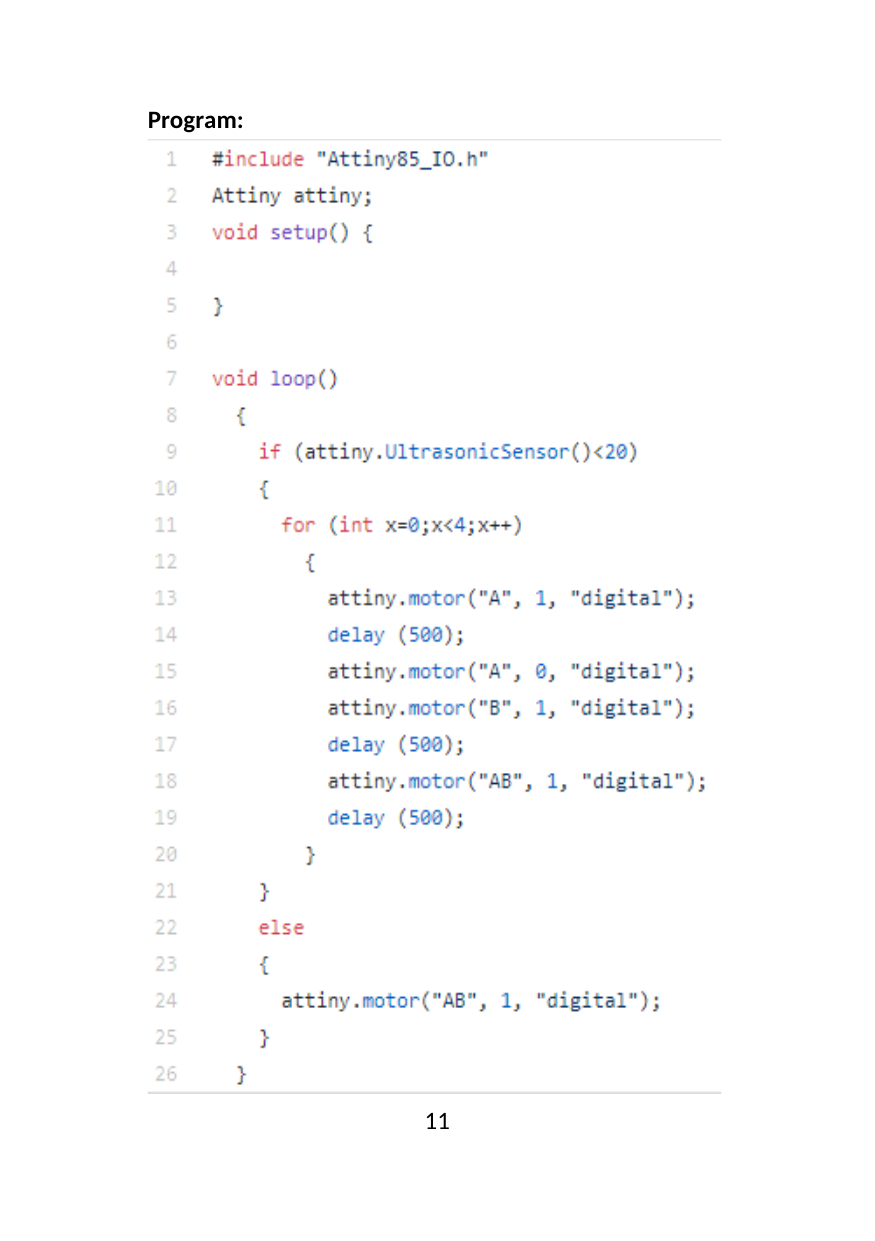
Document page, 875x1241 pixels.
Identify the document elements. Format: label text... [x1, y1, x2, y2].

text Program: [148, 104, 726, 135]
picture [147, 139, 722, 1094]
